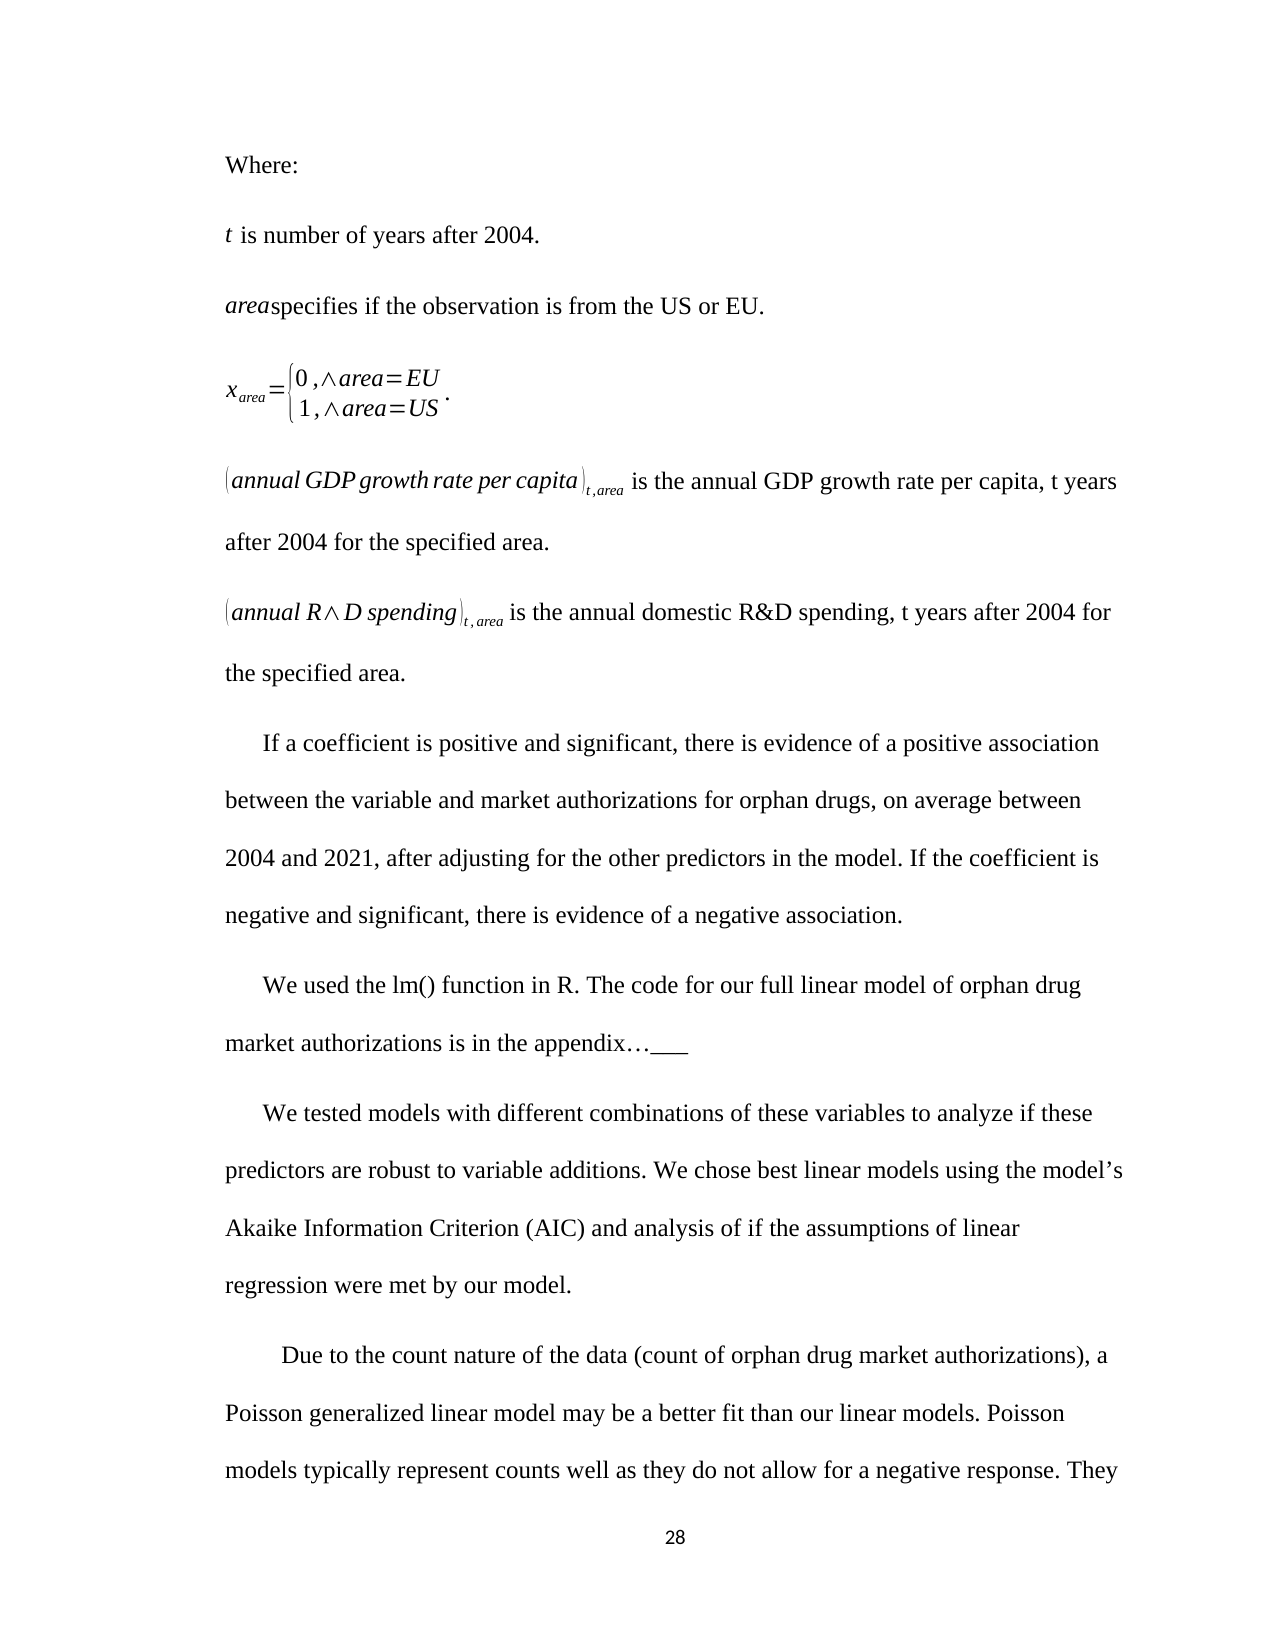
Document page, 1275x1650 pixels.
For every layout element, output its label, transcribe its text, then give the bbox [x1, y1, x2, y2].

text is the annual GDP growth rate per capita, t years after 2004 for the specified area. [225, 465, 1125, 555]
text We used the lm() function in R. The code for our full linear model of orphan drug market authorizations is in the appendix…___ [225, 970, 1125, 1057]
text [225, 1340, 1125, 1484]
text . [225, 362, 1125, 424]
text is number of years after 2004. [225, 220, 1125, 250]
text specifies if the observation is from the US or EU. [225, 291, 1125, 321]
text We tested models with different combinations of these variables to analyze if these predictors are robust to variable additions. We chose best linear models using the model’s Akaike Information Criterion (AIC) and analysis of if the assumptions of linear regression were met by our model. [225, 1098, 1125, 1299]
text If a coefficient is positive and significant, there is evidence of a positive association between the variable and market authorizations for orphan drugs, on average between 2004 and 2021, after adjusting for the other predictors in the model. If the coefficient is negative and significant, there is evidence of a negative association. [225, 728, 1125, 929]
text Where: [225, 150, 1125, 179]
text is the annual domestic R&D spending, t years after 2004 for the specified area. [225, 597, 1125, 687]
